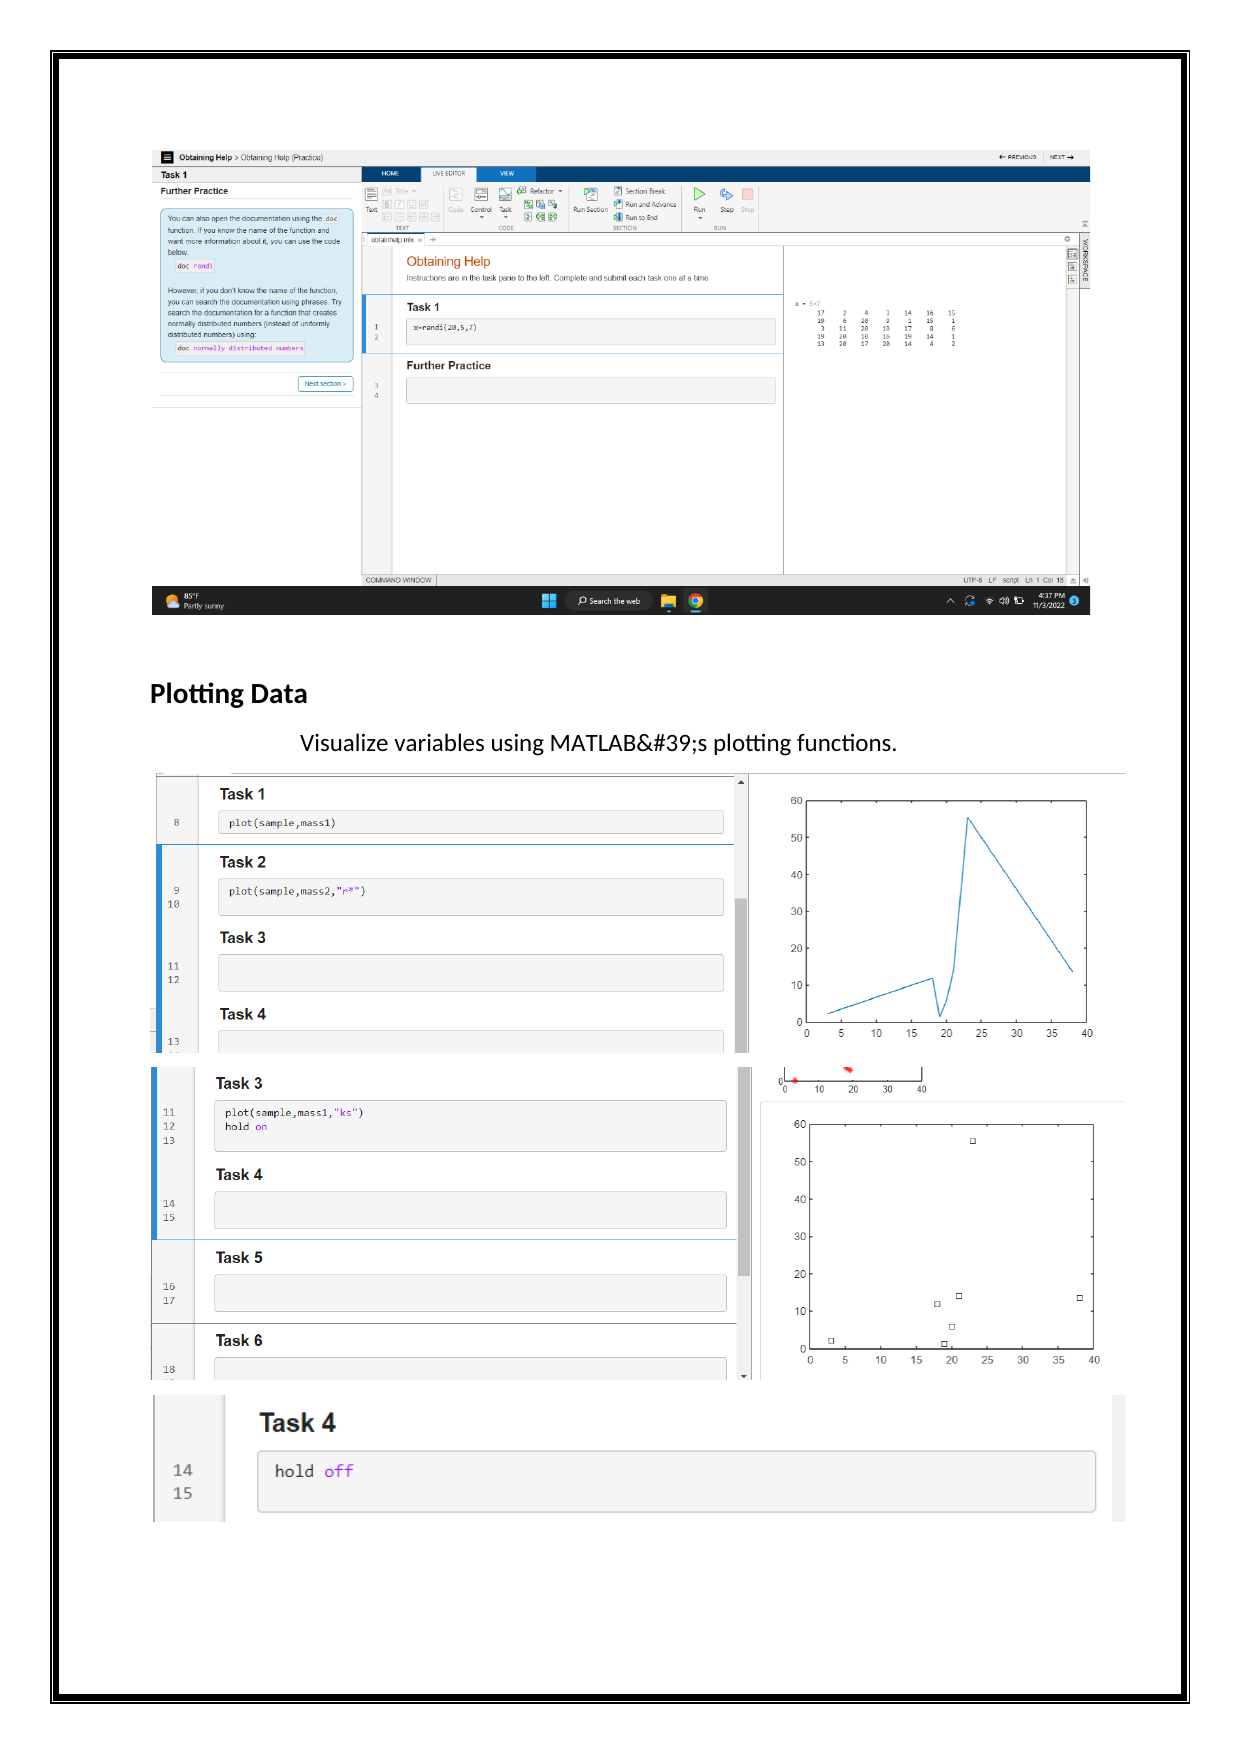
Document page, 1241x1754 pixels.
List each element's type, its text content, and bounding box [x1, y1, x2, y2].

picture [152, 150, 1091, 615]
text Plotting Data [150, 676, 1090, 711]
text Visualize variables using MATLAB&#39;s plotting functions. [225, 727, 1090, 758]
picture [150, 773, 1125, 1053]
picture [150, 1395, 1125, 1522]
picture [150, 1067, 1125, 1380]
